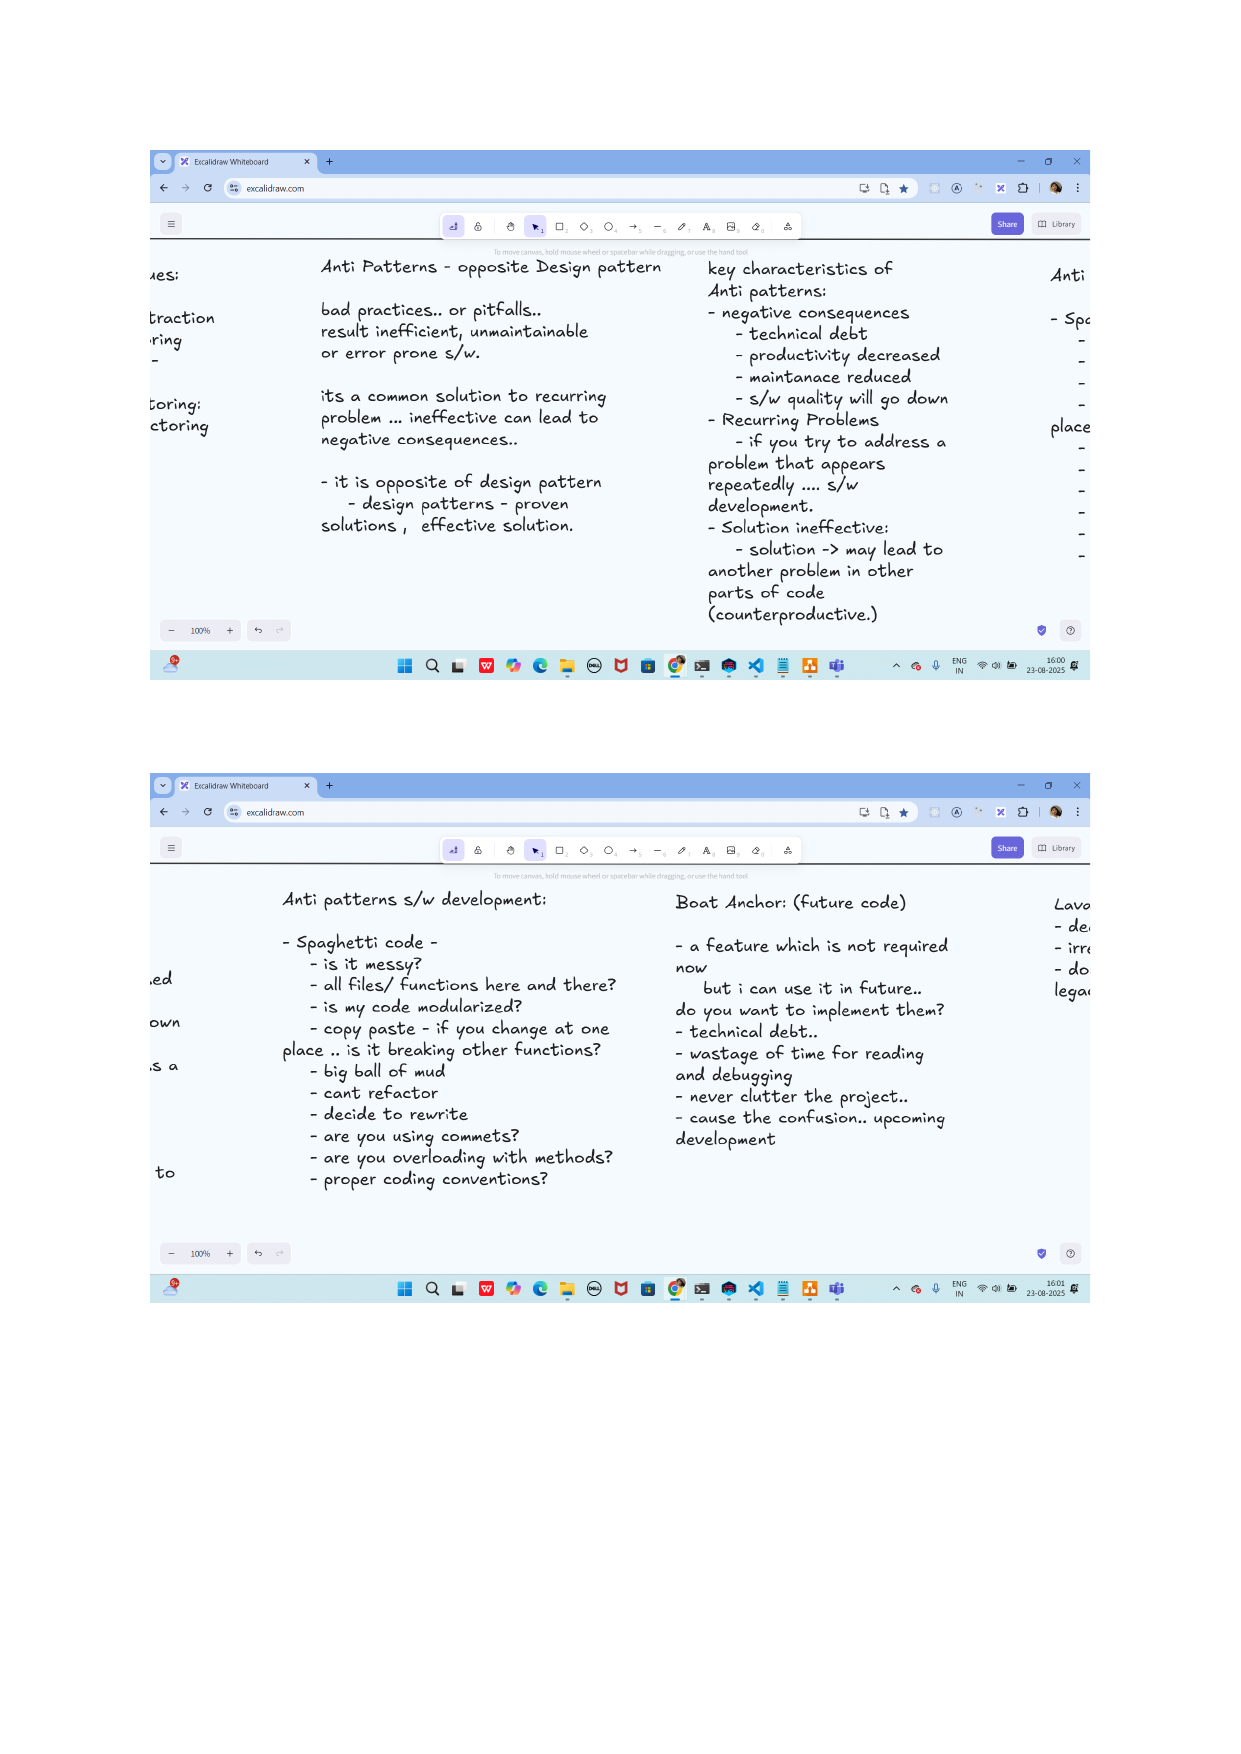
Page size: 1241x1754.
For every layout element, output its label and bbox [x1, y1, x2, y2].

picture [150, 150, 1091, 680]
picture [150, 773, 1091, 1303]
